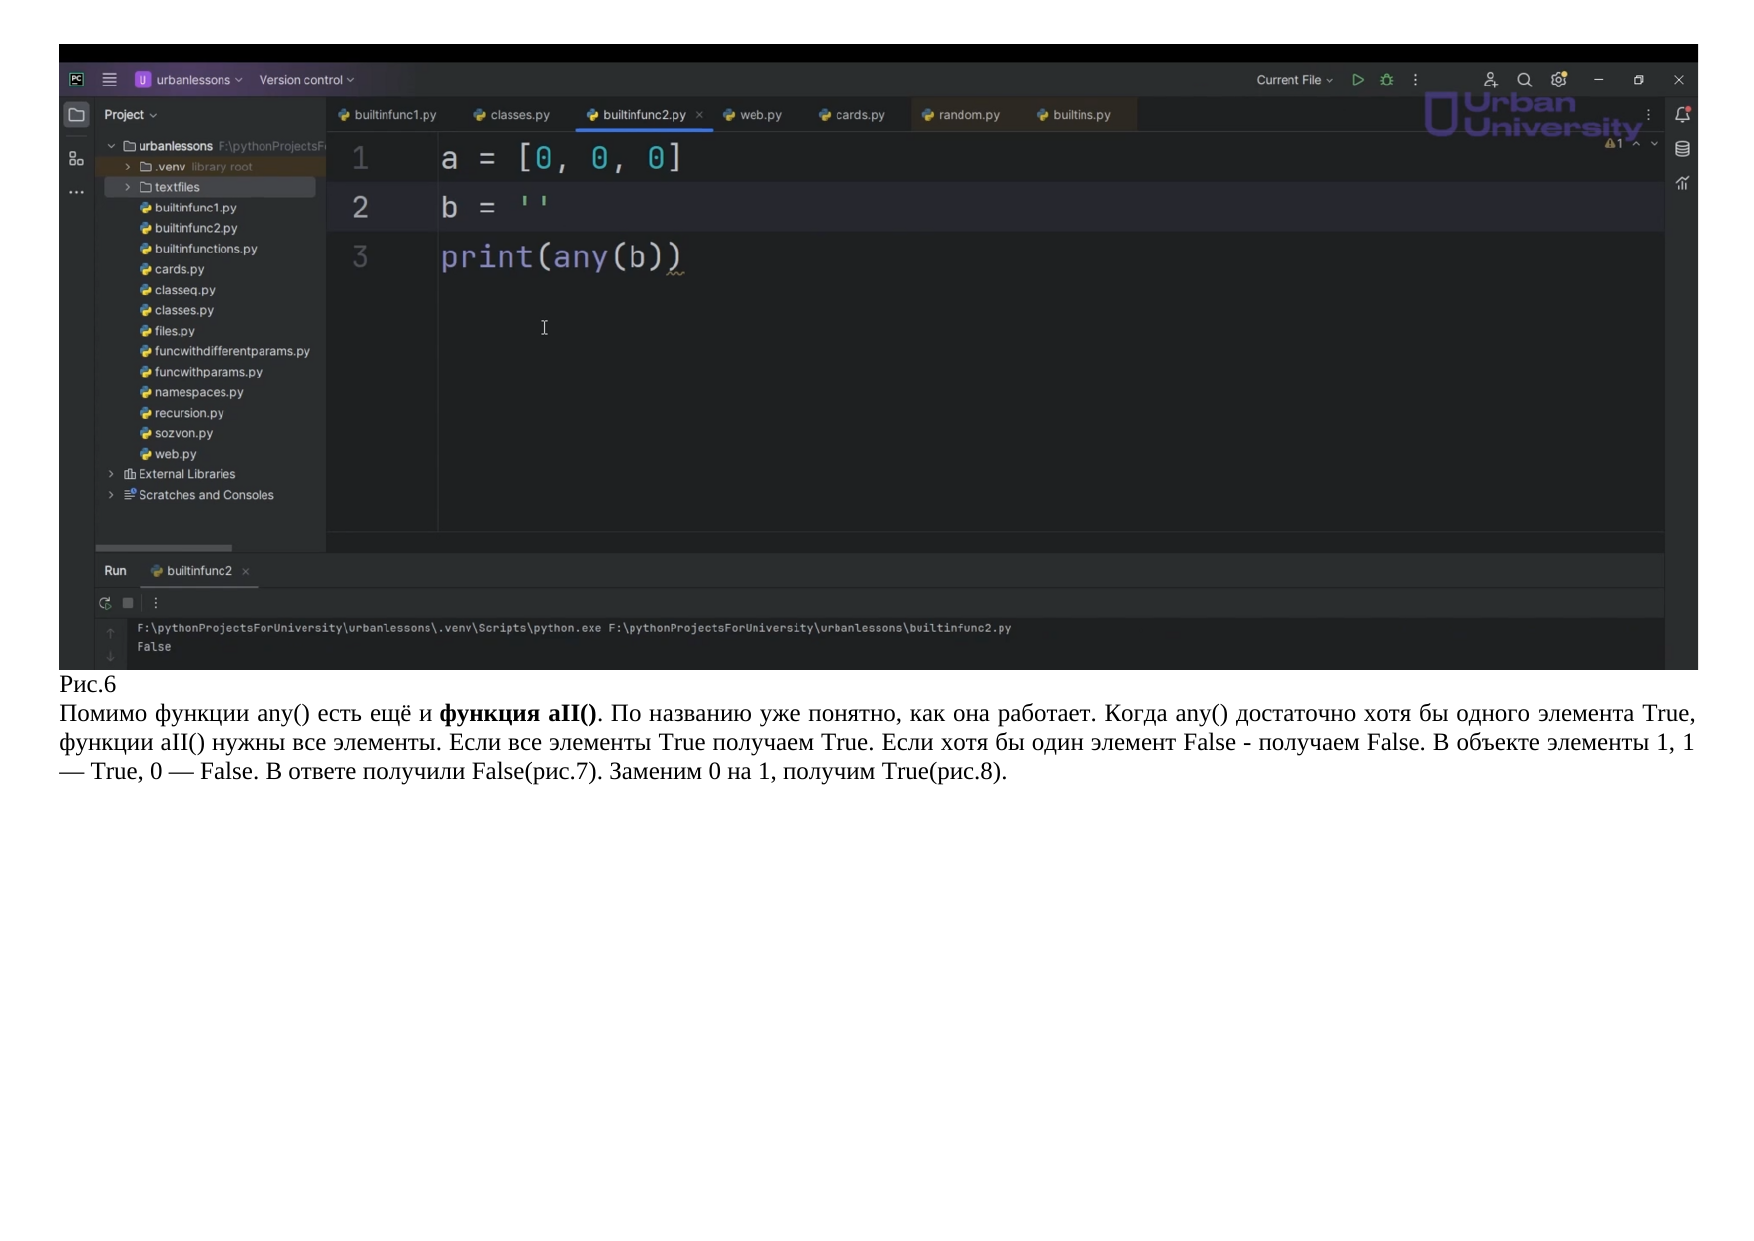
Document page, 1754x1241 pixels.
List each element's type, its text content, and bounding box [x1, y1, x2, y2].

text Рис.6 [59, 670, 1698, 698]
text Помимо функции any() есть ещё и функция aII(). По названию уже понятно, как она работает. Когда any() достаточно хотя бы одного элемента True, функции aII() нужны все элементы. Если все элементы True получаем True. Если хотя бы один элемент False - получаем False. В объекте элементы 1, 1 — True, 0 — False. B ответе получили False(рис.7). Заменим 0 на 1, получим True(рис.8). [59, 698, 1698, 784]
picture [59, 44, 1699, 670]
